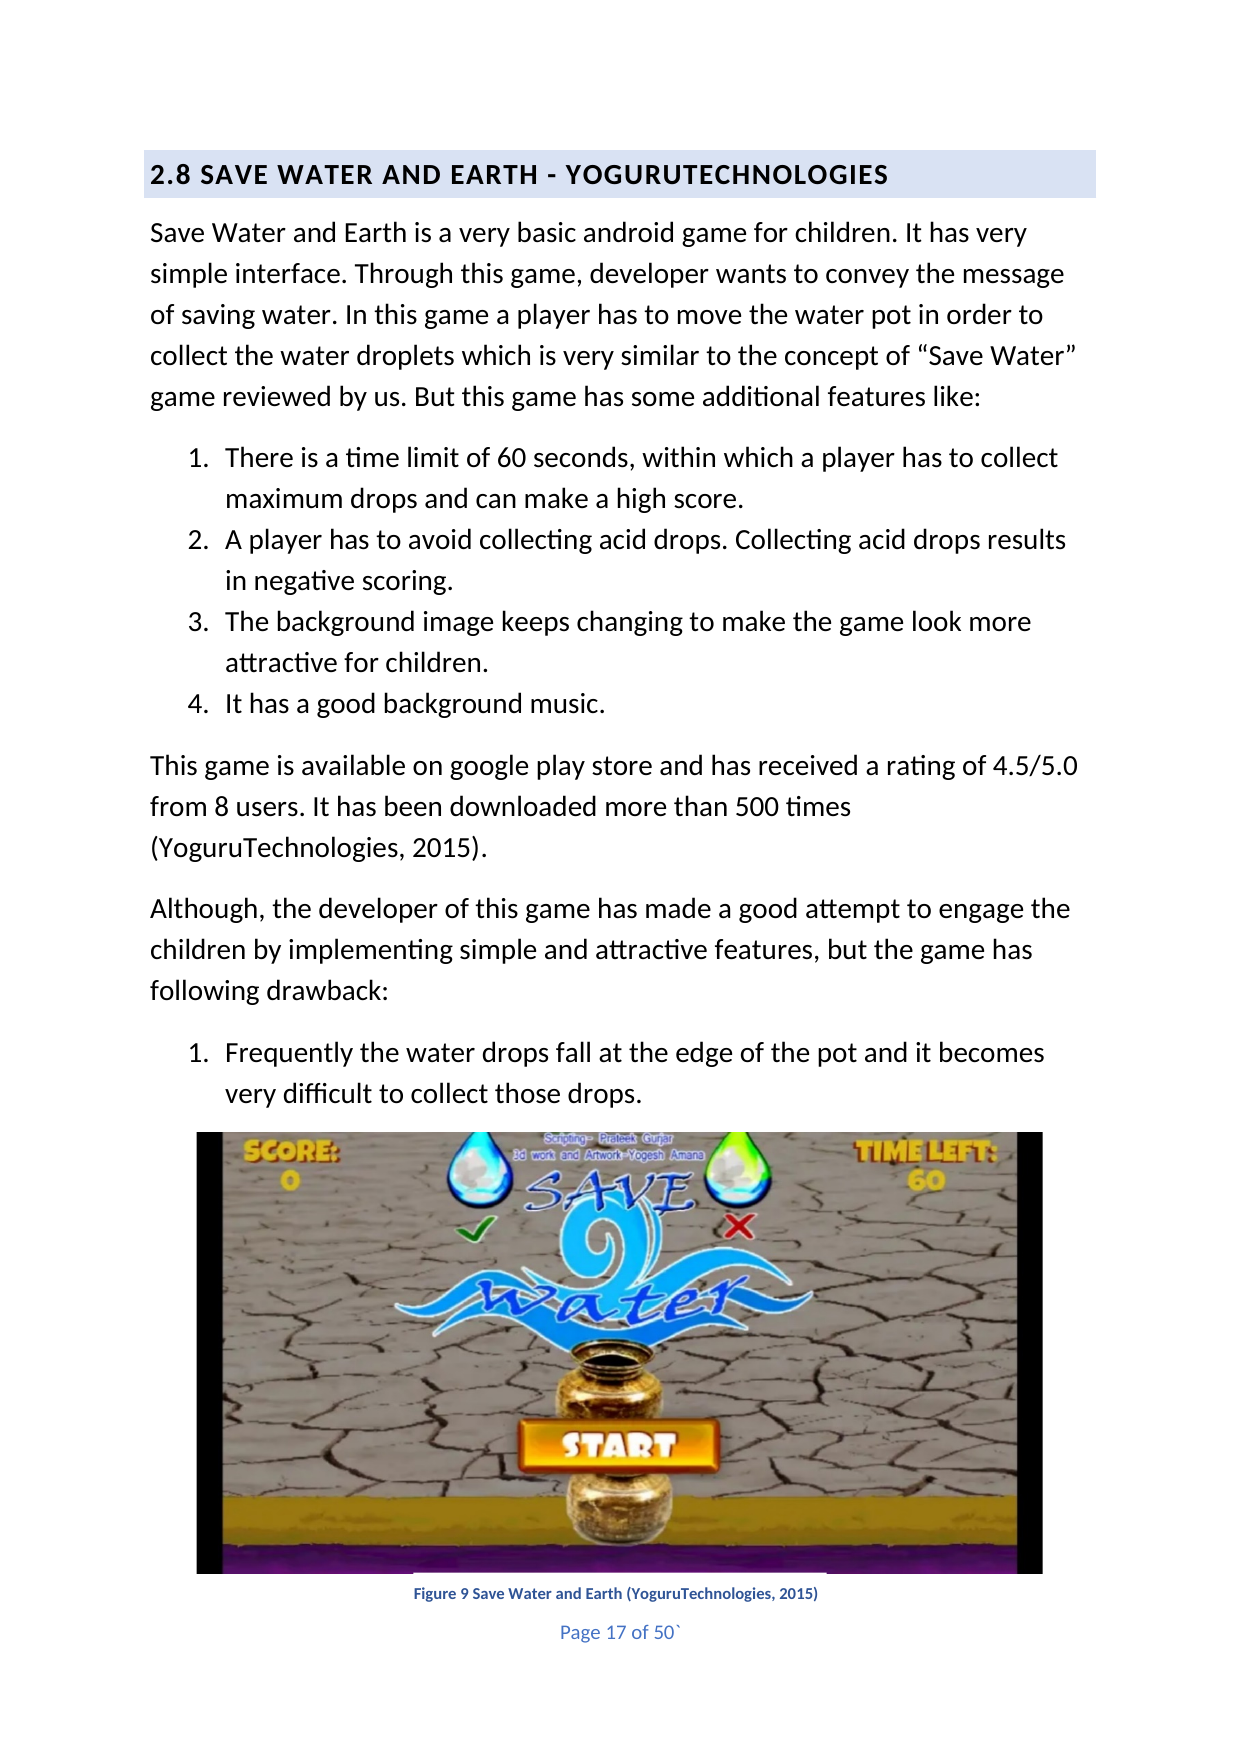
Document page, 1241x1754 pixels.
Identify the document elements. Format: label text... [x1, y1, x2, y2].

list The background image keeps changing to make the game look more attractive for children. [187, 603, 1090, 680]
list It has a good background music. [187, 685, 1090, 721]
text Save Water and Earth is a very basic android game for children. It has very simple interface. Through this game, developer wants to convey the message of saving water. In this game a player has to move the water pot in order to collect the water droplets which is very similar to the concept of “Save Water” game reviewed by us. But this game has some additional features like: [150, 214, 1090, 413]
list There is a time limit of 60 seconds, within which a player has to collect maximum drops and can make a high score. [187, 439, 1090, 516]
list A player has to avoid collecting acid drops. Collecting acid drops results in negative scoring. [187, 521, 1090, 598]
text Although, the developer of this game has made a good attempt to engage the children by implementing simple and attractive features, but the game has following drawback: [150, 890, 1090, 1008]
picture [196, 1132, 1043, 1574]
subtitle 2.8 Save Water and Earth - YoguruTechnologies [150, 156, 1090, 192]
list Frequently the water drops fall at the edge of the pot and it becomes very difficult to collect those drops. [187, 1034, 1090, 1111]
text This game is available on google play store and has received a rating of 4.5/5.0 from 8 users. It has been downloaded more than 500 times. [150, 747, 1090, 864]
